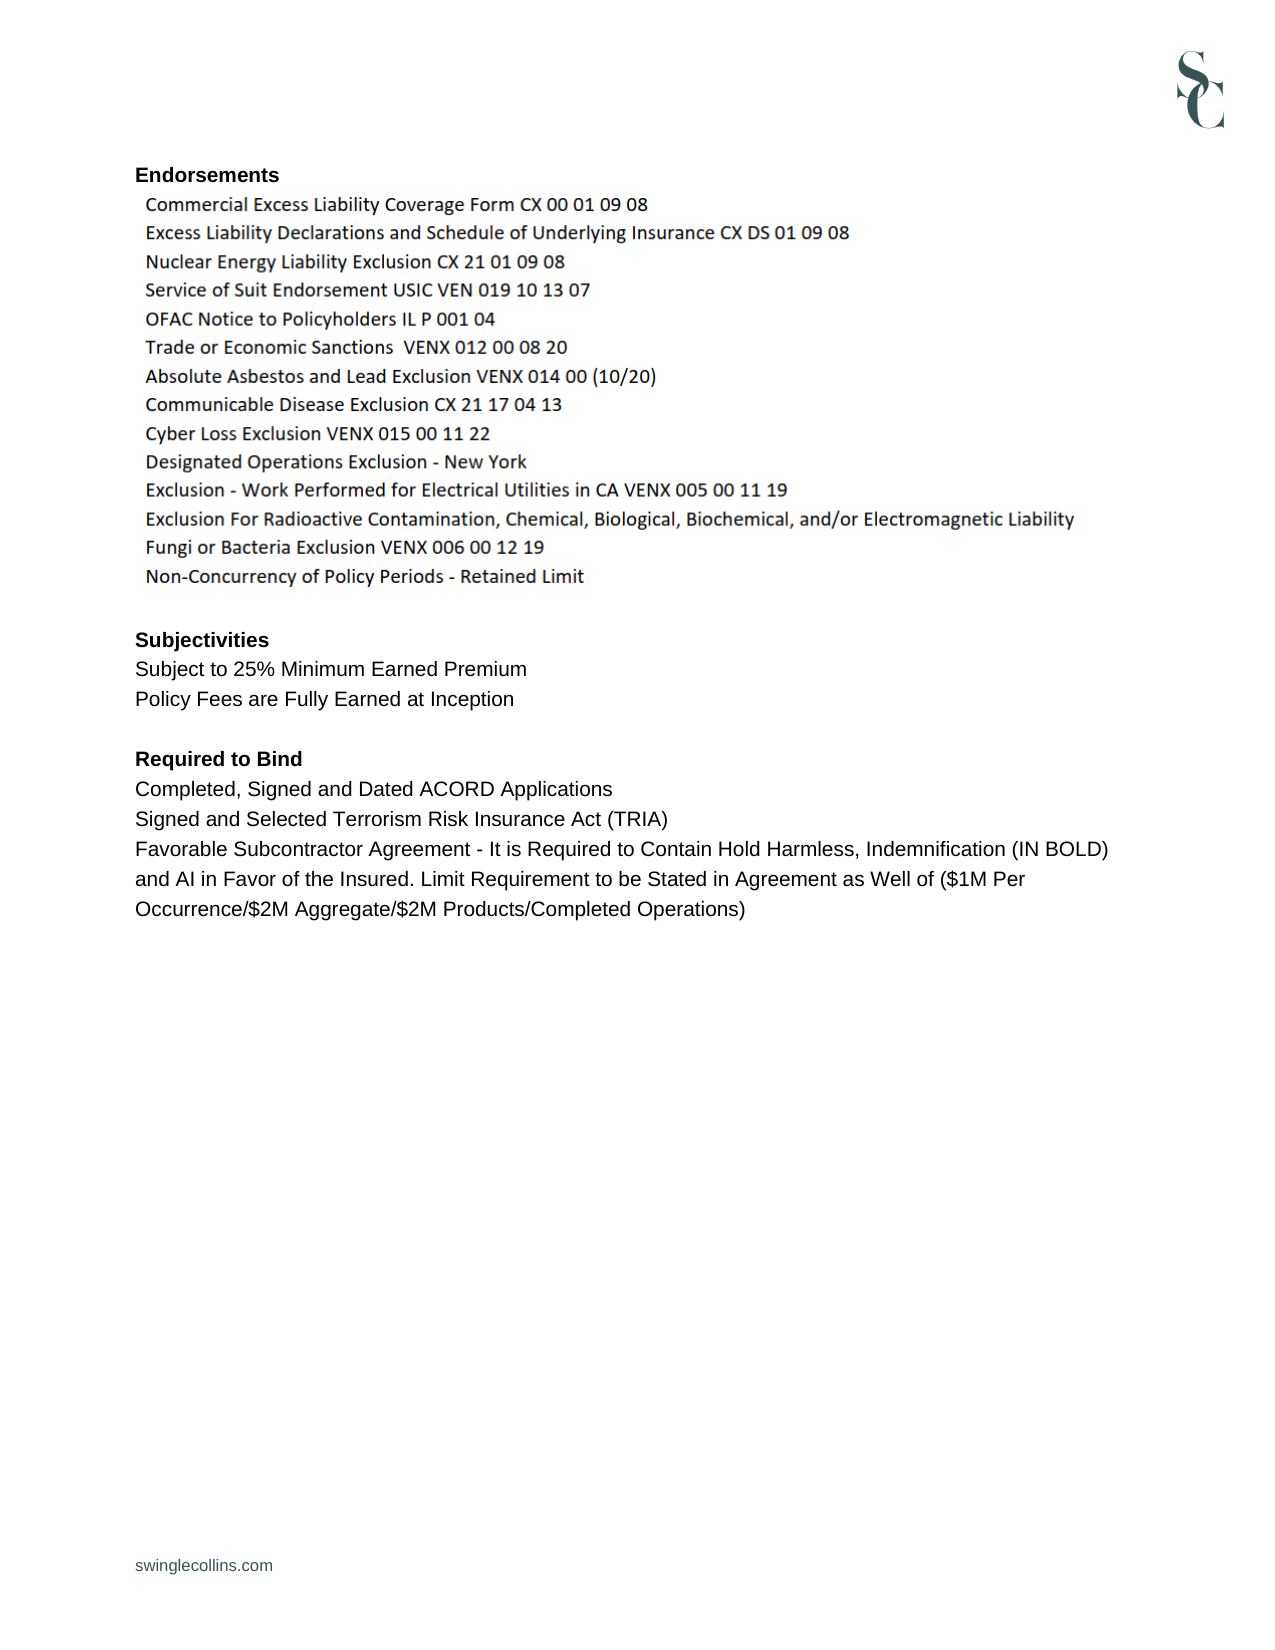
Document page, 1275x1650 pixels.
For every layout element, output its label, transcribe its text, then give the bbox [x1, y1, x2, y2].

picture [1140, 30, 1261, 150]
text Policy Fees are Fully Earned at Inception [135, 687, 1125, 711]
text Completed, Signed and Dated ACORD Applications [135, 777, 1125, 801]
text Favorable Subcontractor Agreement - It is Required to Contain Hold Harmless, Indemnification (IN BOLD) and AI in Favor of the Insured. Limit Requirement to be Stated in Agreement as Well of ($1M Per Occurrence/$2M Aggregate/$2M Products/Completed Operations) [135, 837, 1125, 920]
text Required to Bind [135, 747, 1125, 771]
text Endorsements [135, 162, 1125, 186]
text Signed and Selected Terrorism Risk Insurance Act (TRIA) [135, 807, 1125, 831]
text Subjectivities [135, 627, 1125, 651]
picture [135, 192, 1125, 592]
text Subject to 25% Minimum Earned Premium [135, 657, 1125, 681]
